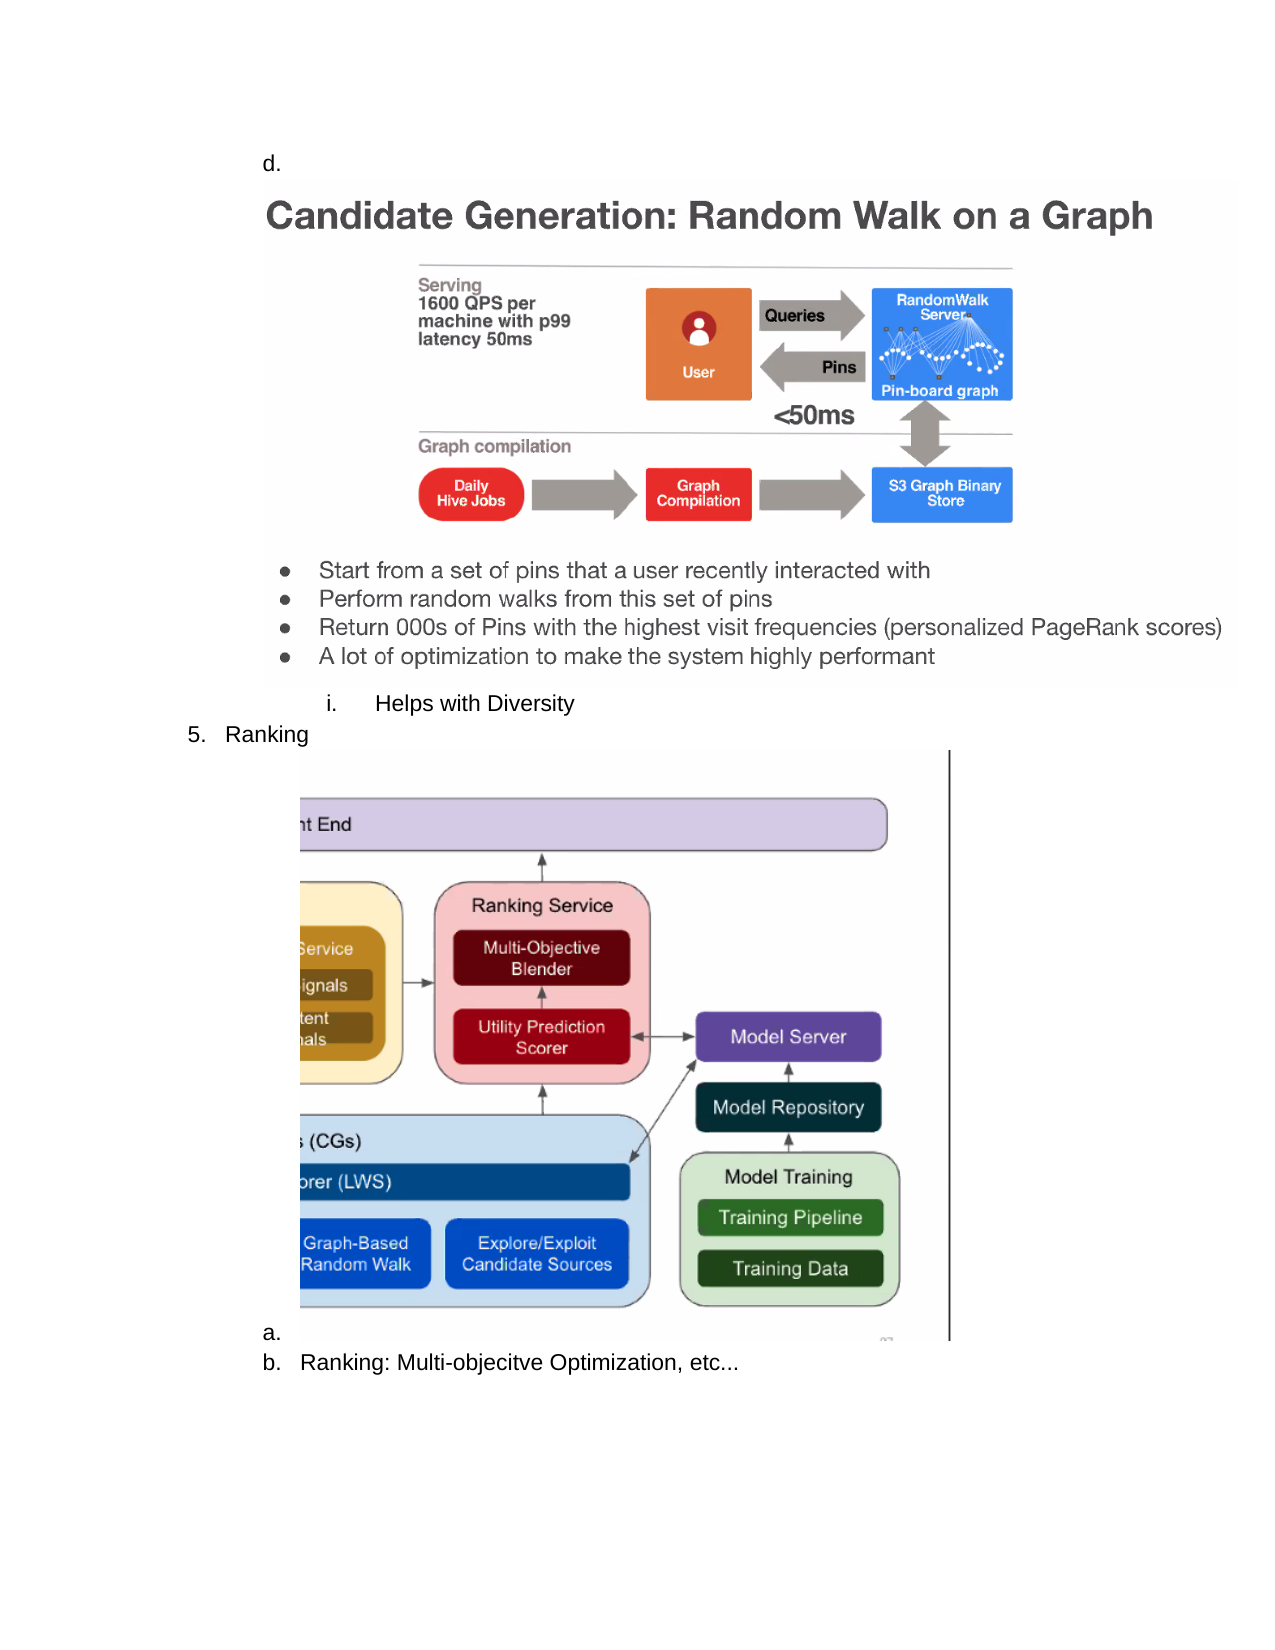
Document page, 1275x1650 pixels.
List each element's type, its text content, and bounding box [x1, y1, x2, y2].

picture [300, 750, 951, 1341]
list Ranking [187, 721, 1125, 747]
list Helps with Diversity [337, 690, 1125, 717]
picture [262, 180, 1238, 687]
list Ranking: Multi-objecitve Optimization, etc... [262, 1349, 1125, 1376]
